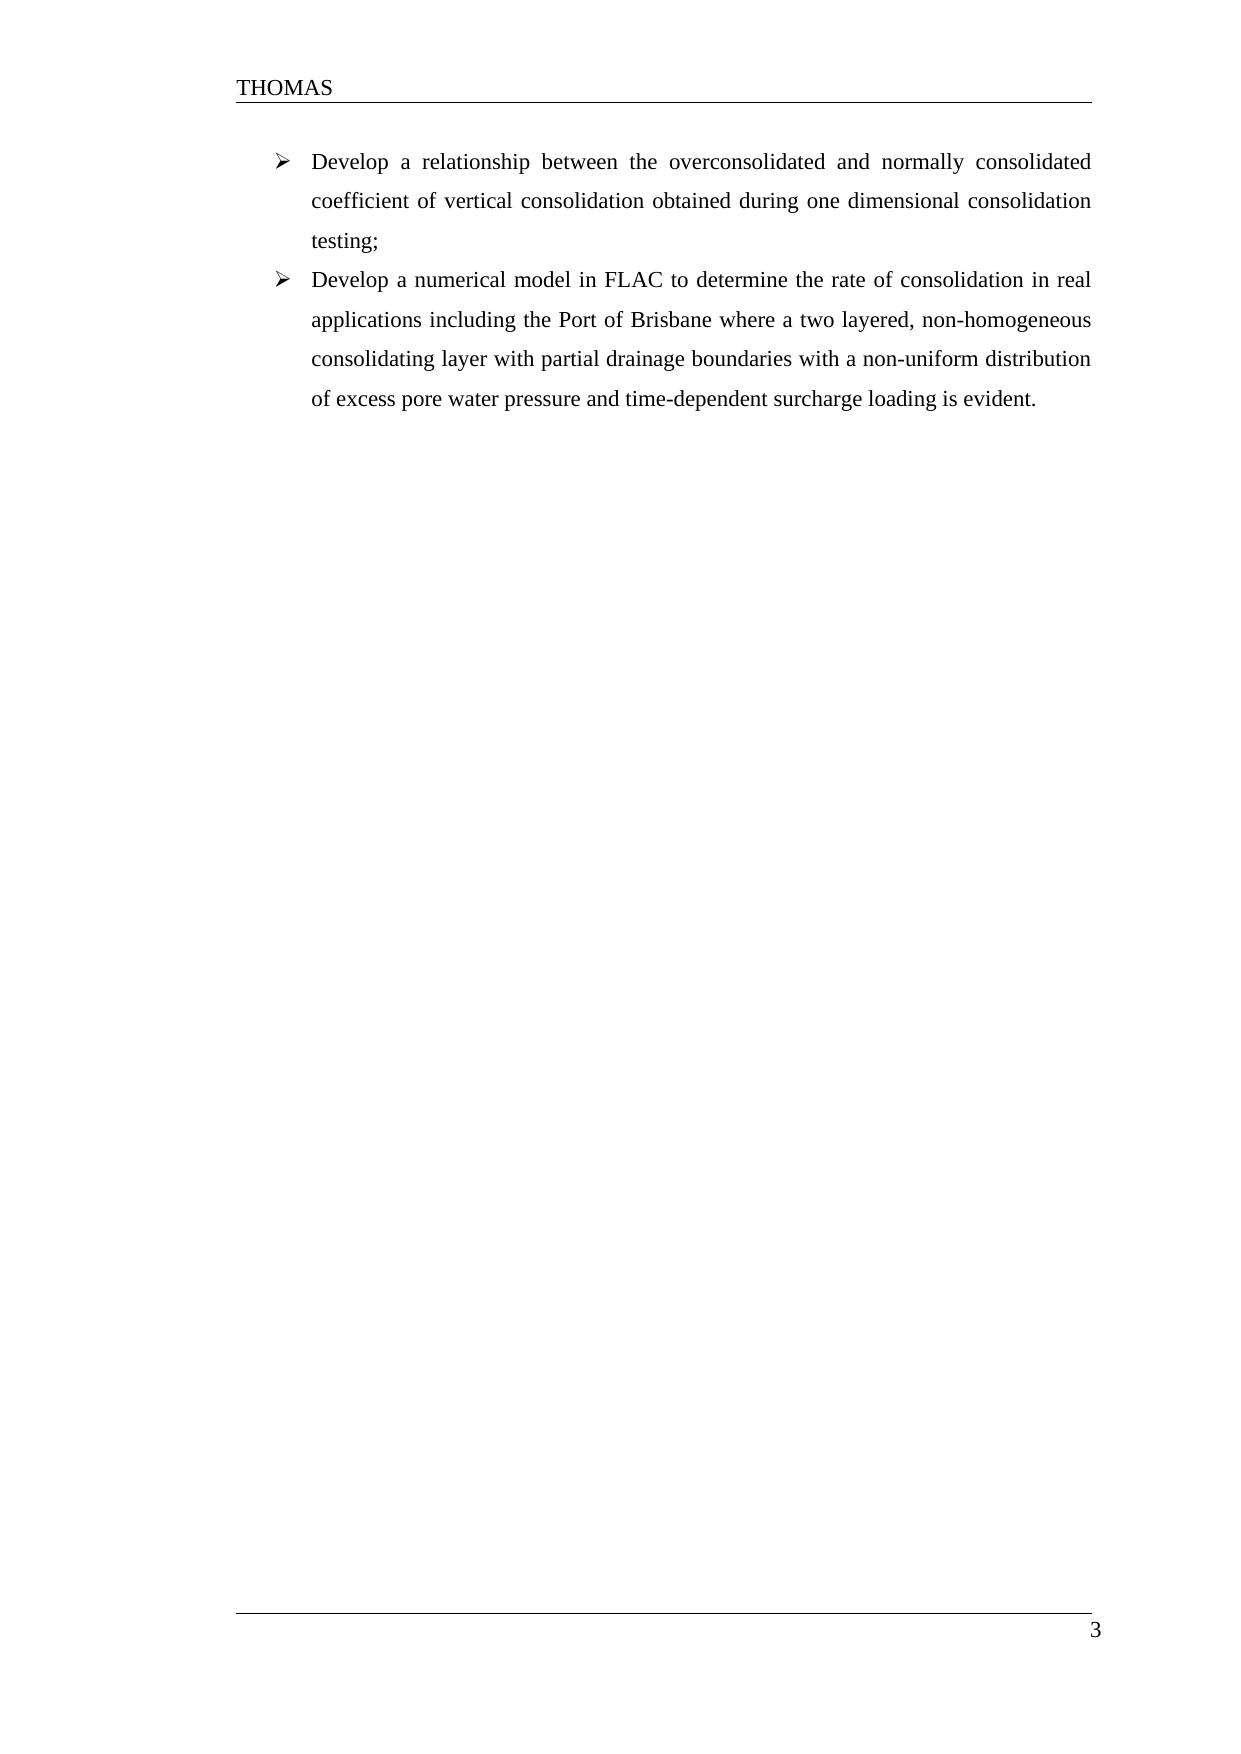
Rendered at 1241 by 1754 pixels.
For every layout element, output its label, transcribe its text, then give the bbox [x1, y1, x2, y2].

list Develop a relationship between the overconsolidated and normally consolidated coefficient of vertical consolidation obtained during one dimensional consolidation testing; [274, 148, 1092, 253]
list Develop a numerical model in FLAC to determine the rate of consolidation in real applications including the Port of Brisbane where a two layered, non-homogeneous consolidating layer with partial drainage boundaries with a non-uniform distribution of excess pore water pressure and time-dependent surcharge loading is evident. [274, 266, 1092, 411]
